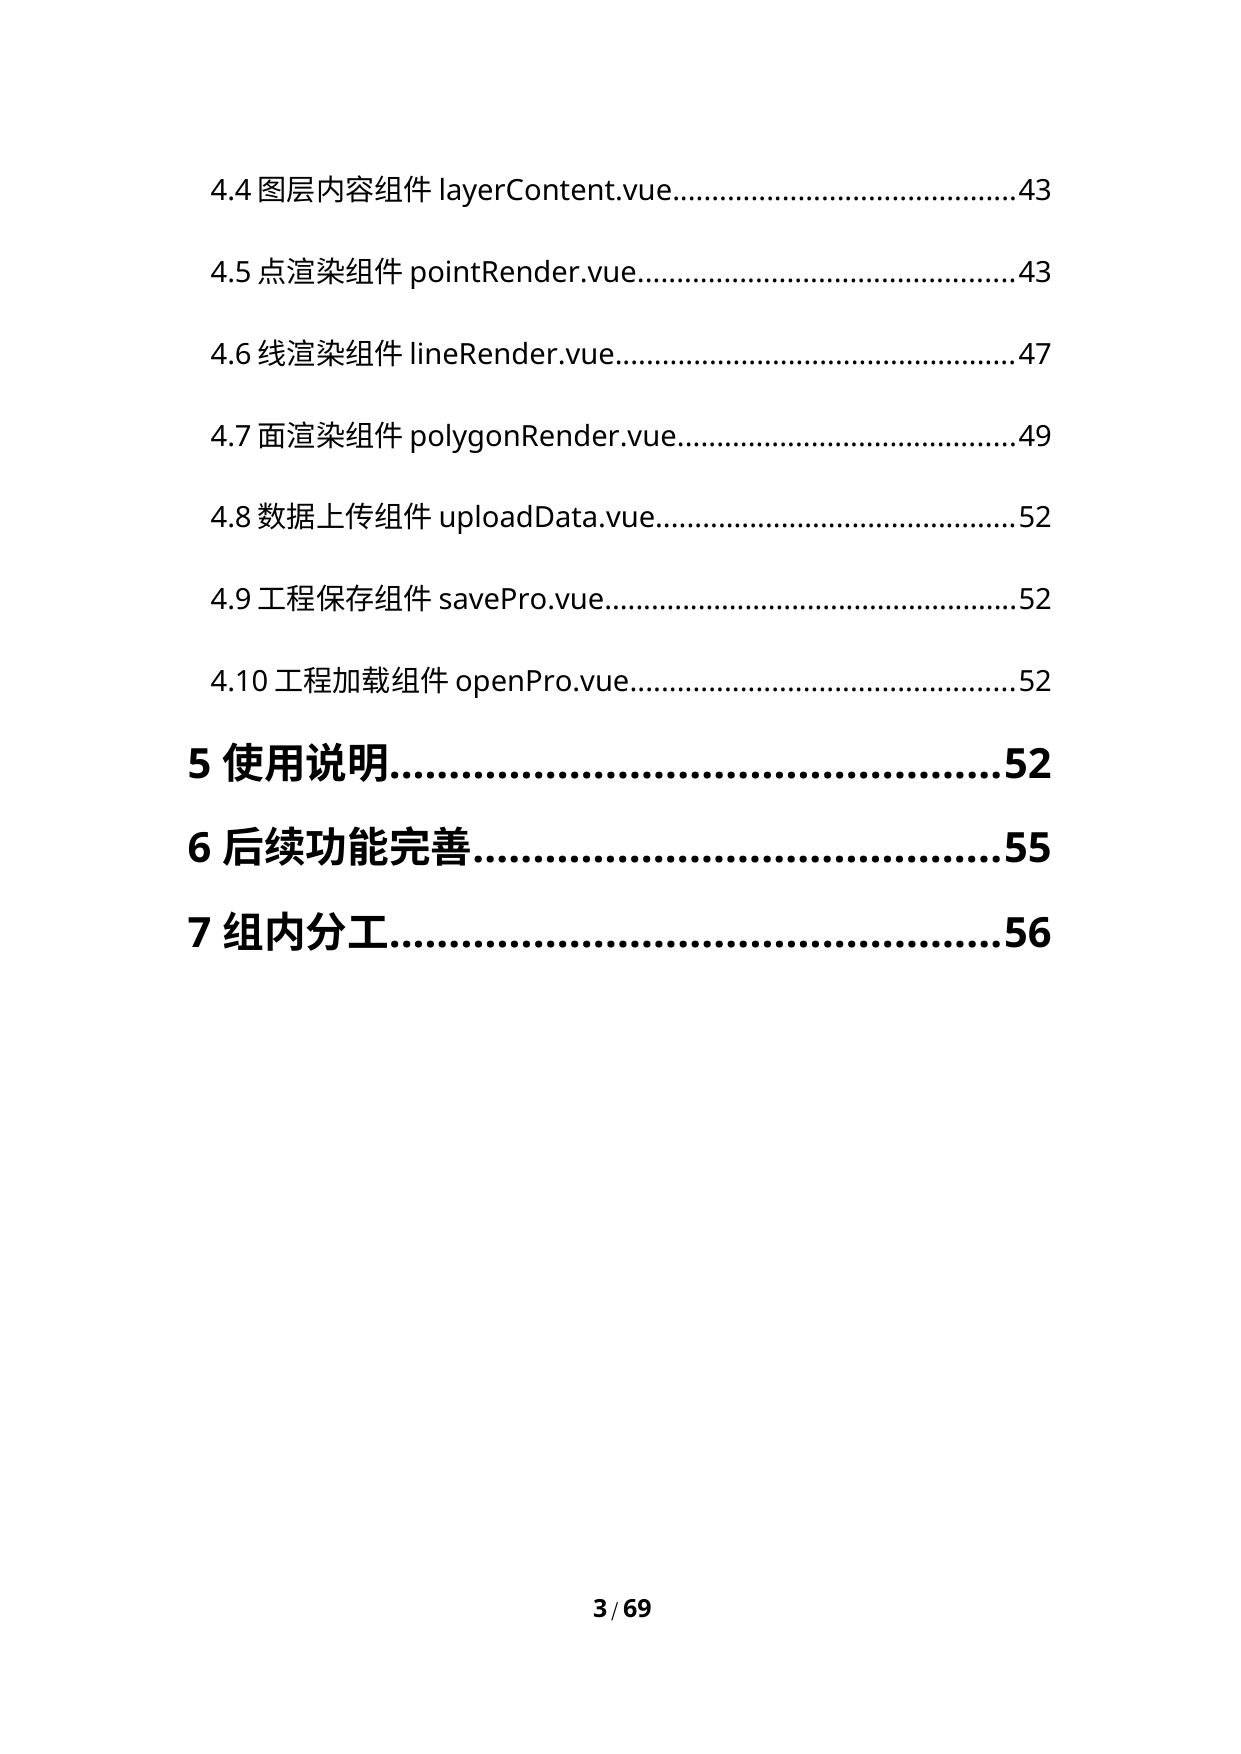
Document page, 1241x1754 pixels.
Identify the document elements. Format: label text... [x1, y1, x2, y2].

text 4.5点渲染组件pointRender.vue 43 [210, 237, 1053, 302]
text 6 后续功能完善 55 [187, 812, 1053, 877]
text 4.9工程保存组件savePro.vue 52 [210, 564, 1053, 629]
text 4.10工程加载组件openPro.vue 52 [210, 646, 1053, 711]
text 4.6线渲染组件lineRender.vue 47 [210, 319, 1053, 384]
text 7 组内分工 56 [187, 897, 1053, 962]
text 4.7面渲染组件polygonRender.vue 49 [210, 401, 1053, 466]
text 5 使用说明 52 [187, 728, 1053, 793]
text 4.8数据上传组件uploadData.vue 52 [210, 483, 1053, 548]
text 4.4图层内容组件layerContent.vue 43 [210, 156, 1053, 221]
